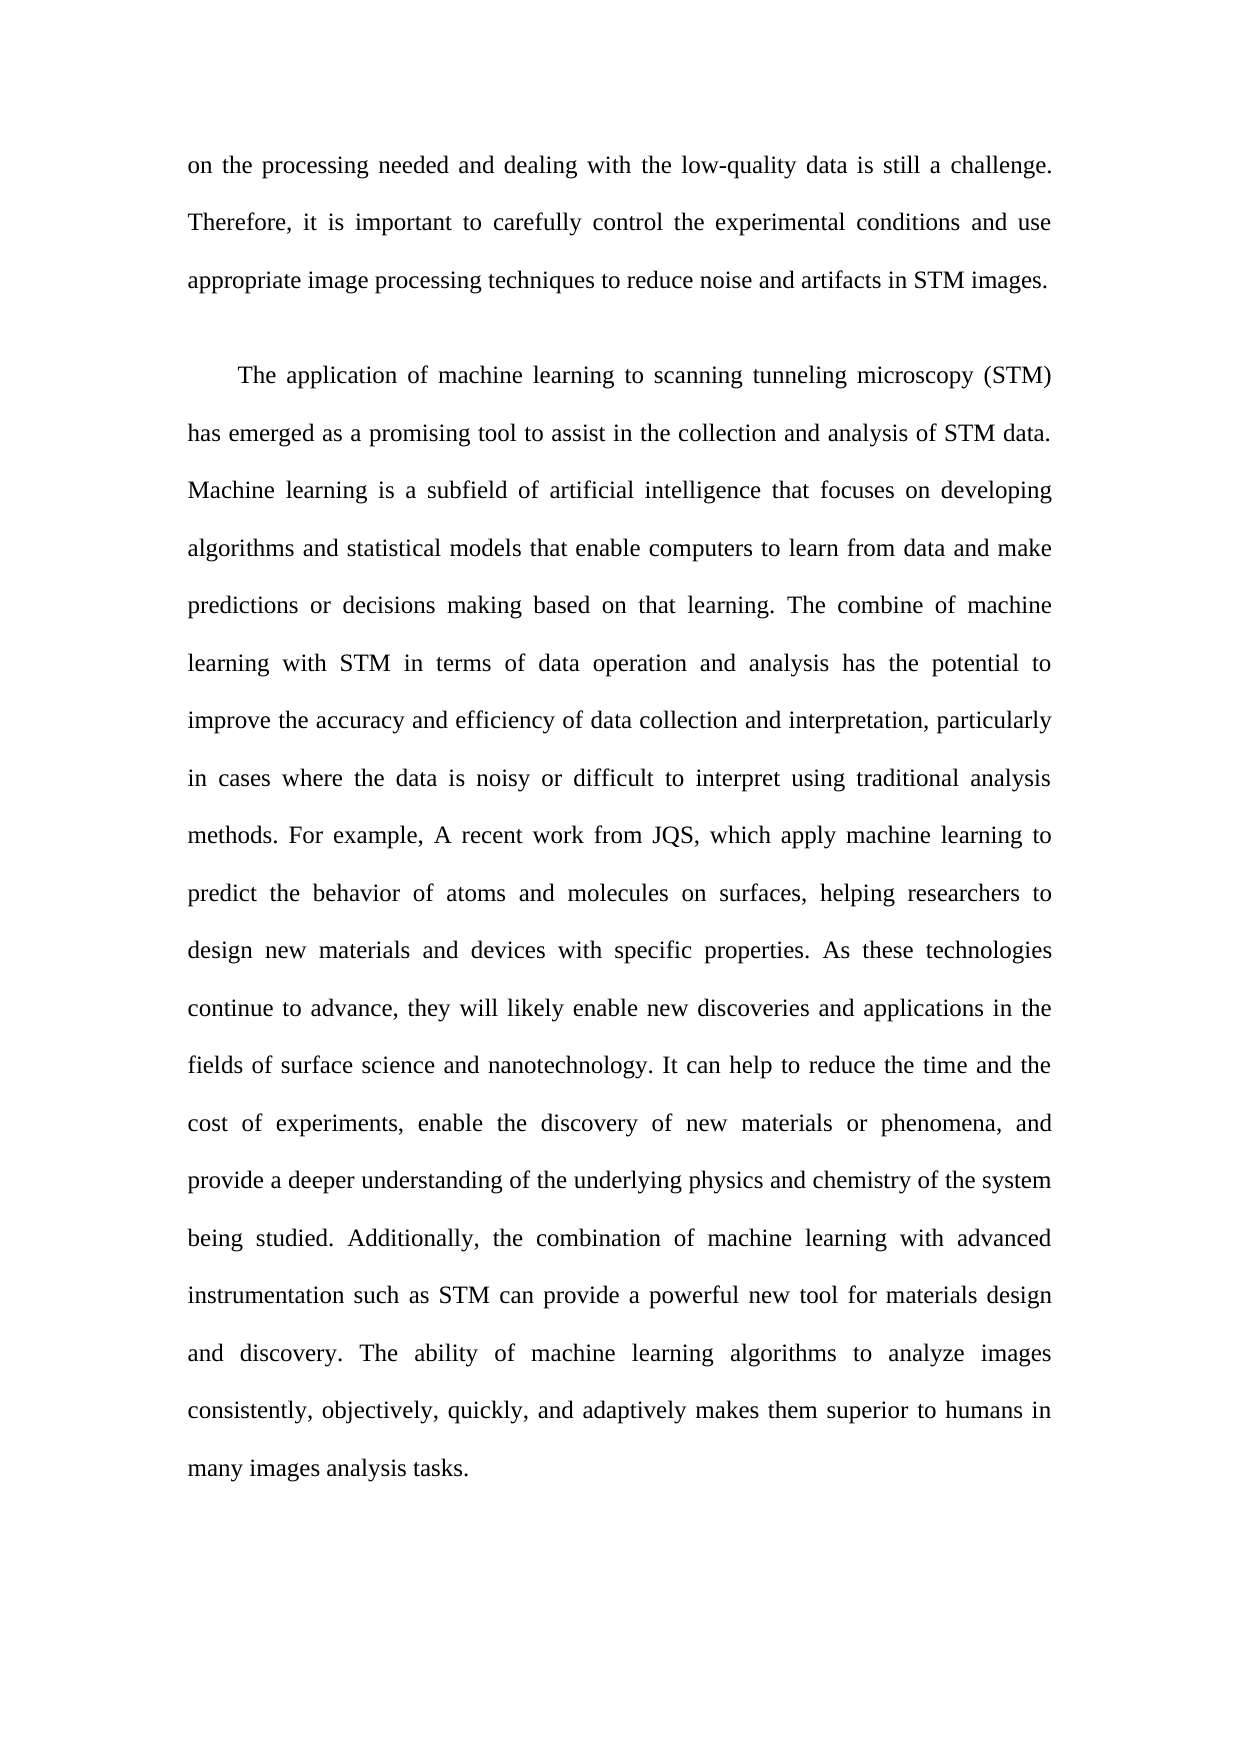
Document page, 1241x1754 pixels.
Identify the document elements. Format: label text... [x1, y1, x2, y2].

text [187, 150, 1053, 294]
text The application of machine learning to scanning tunneling microscopy (STM) has emerged as a promising tool to assist in the collection and analysis of STM data. Machine learning is a subfield of artificial intelligence that focuses on developing algorithms and statistical models that enable computers to learn from data and make predictions or decisions making based on that learning. The combine of machine learning with STM in terms of data operation and analysis has the potential to improve the accuracy and efficiency of data collection and interpretation, particularly in cases where the data is noisy or difficult to interpret using traditional analysis methods. For example, A recent work from JQS, which apply machine learning to predict the behavior of atoms and molecules on surfaces, helping researchers to design new materials and devices with specific properties. As these technologies continue to advance, they will likely enable new discoveries and applications in the fields of surface science and nanotechnology. It can help to reduce the time and the cost of experiments, enable the discovery of new materials or phenomena, and provide a deeper understanding of the underlying physics and chemistry of the system being studied. Additionally, the combination of machine learning with advanced instrumentation such as STM can provide a powerful new tool for materials design and discovery. The ability of machine learning algorithms to analyze images consistently, objectively, quickly, and adaptively makes them superior to humans in many images analysis tasks. [187, 360, 1053, 1481]
